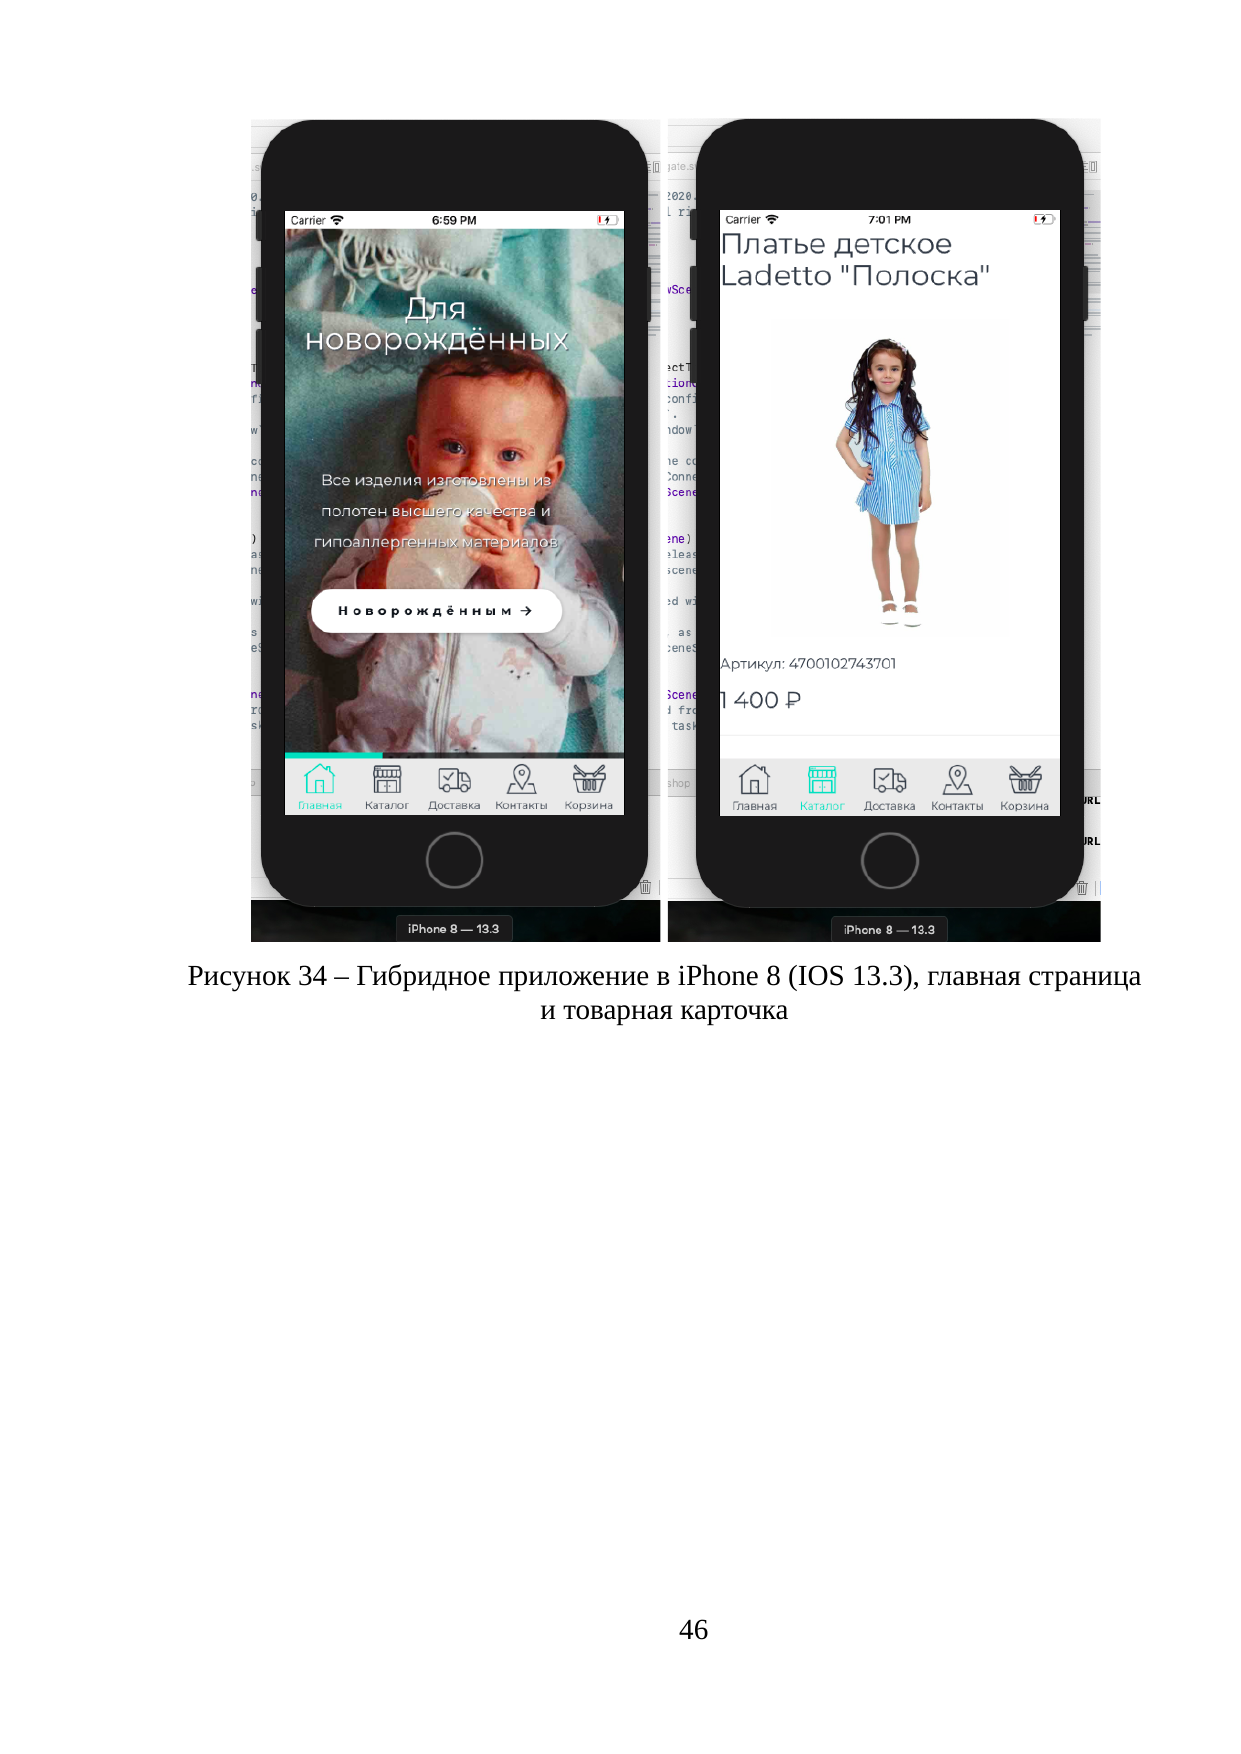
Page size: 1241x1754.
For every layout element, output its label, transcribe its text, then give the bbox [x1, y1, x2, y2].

picture [251, 119, 661, 942]
picture [667, 118, 1101, 942]
text Рисунок 34 – Гибридное приложение в iPhone 8 (IOS 13.3), главная страница и товарная карточка [177, 958, 1152, 1025]
